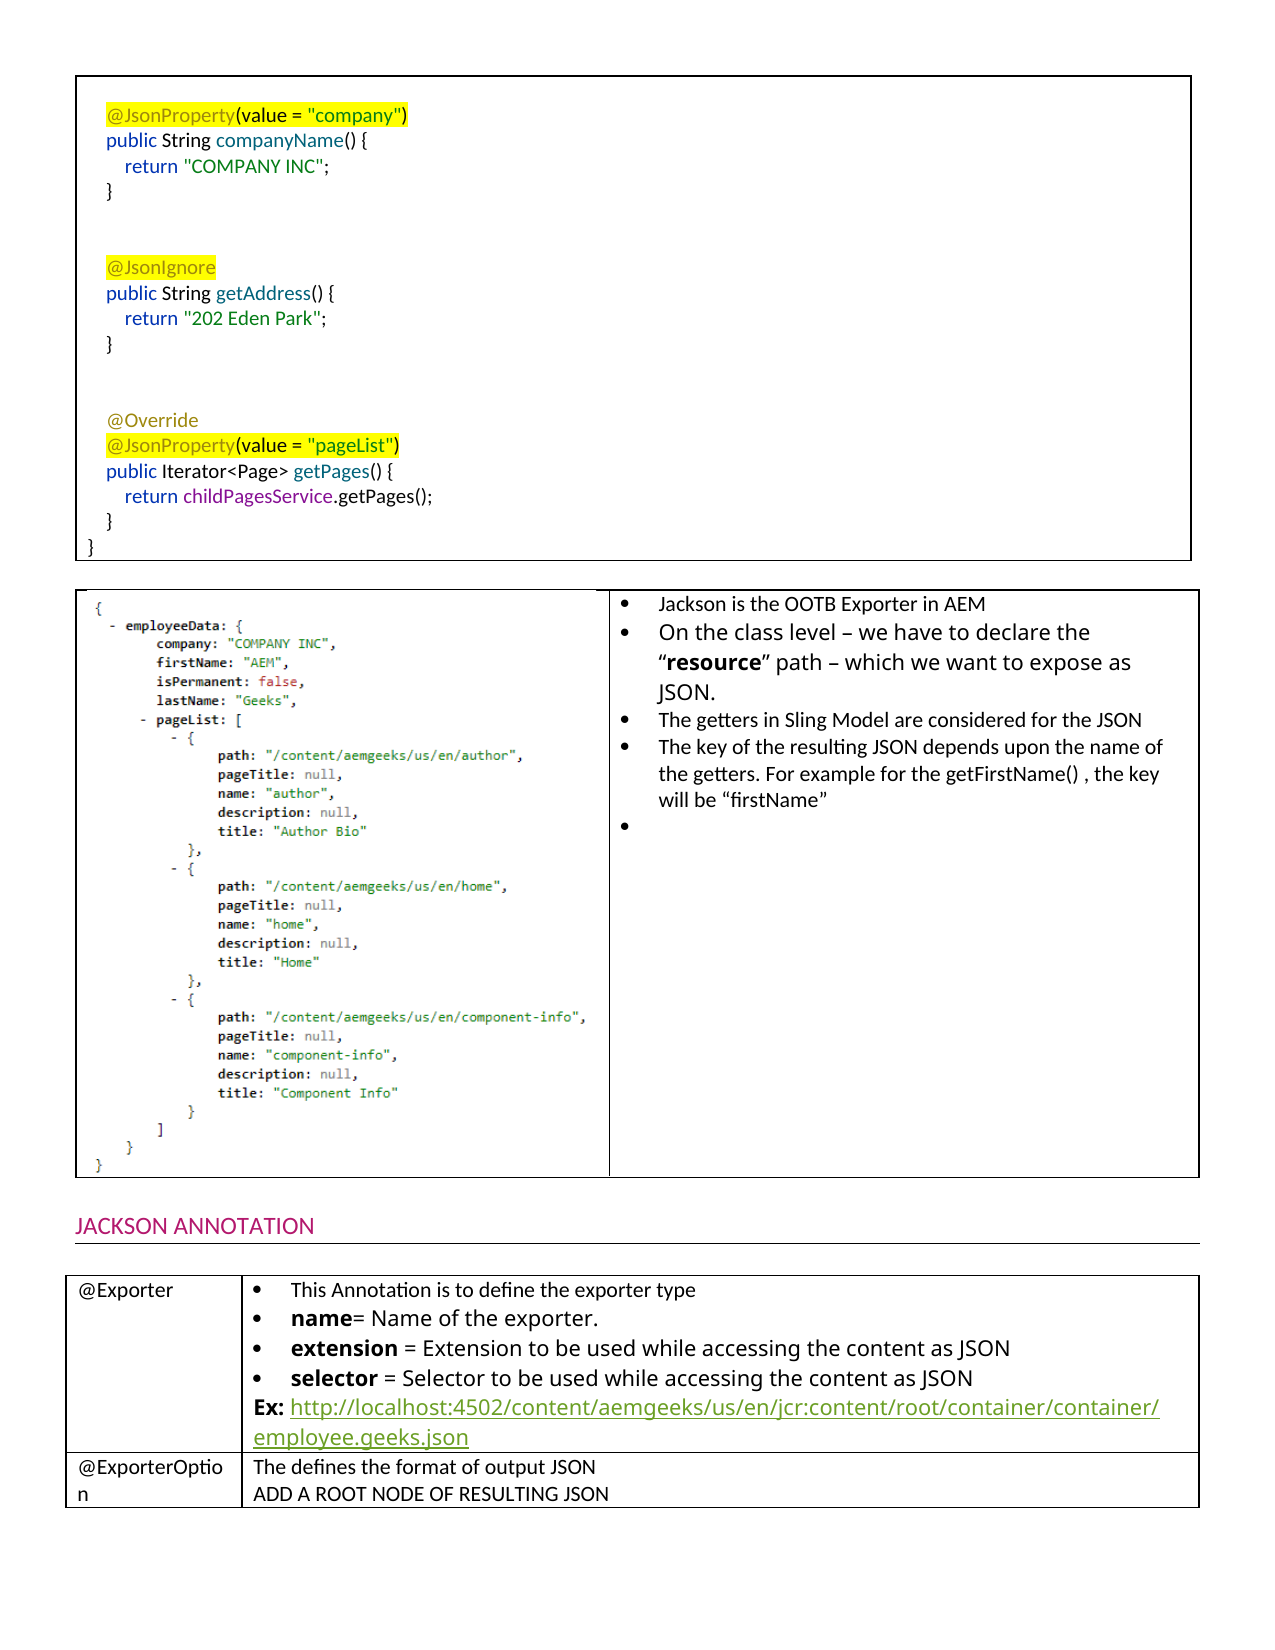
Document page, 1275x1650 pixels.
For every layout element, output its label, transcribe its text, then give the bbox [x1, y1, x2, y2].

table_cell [243, 1453, 1198, 1507]
picture [87, 590, 597, 1177]
table_header This Annotation is to define the exporter type name= Name of the exporter. extension = Extension to be used while accessing the content as JSON selector = Selector to be used while accessing the content as JSON Ex: http://localhost:4502/content/aemgeeks/us/en/jcr:content/root/container/container/employee.geeks.json [243, 1276, 1198, 1452]
table_header [77, 591, 87, 1176]
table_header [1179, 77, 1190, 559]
table_cell @ExporterOption [67, 1453, 241, 1507]
subtitle JACKSON ANNOTATION [75, 1210, 1200, 1243]
table_header [597, 591, 609, 1176]
table_header Jackson is the OOTB Exporter in AEM On the class level – we have to declare the “resource” path – which we want to expose as JSON. The getters in Sling Model are considered for the JSON The key of the resulting JSON depends upon the name of the getters. For example for the getFirstName() , the key will be “firstName” [610, 591, 1198, 1176]
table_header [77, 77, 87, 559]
table_header @Exporter [67, 1276, 241, 1452]
